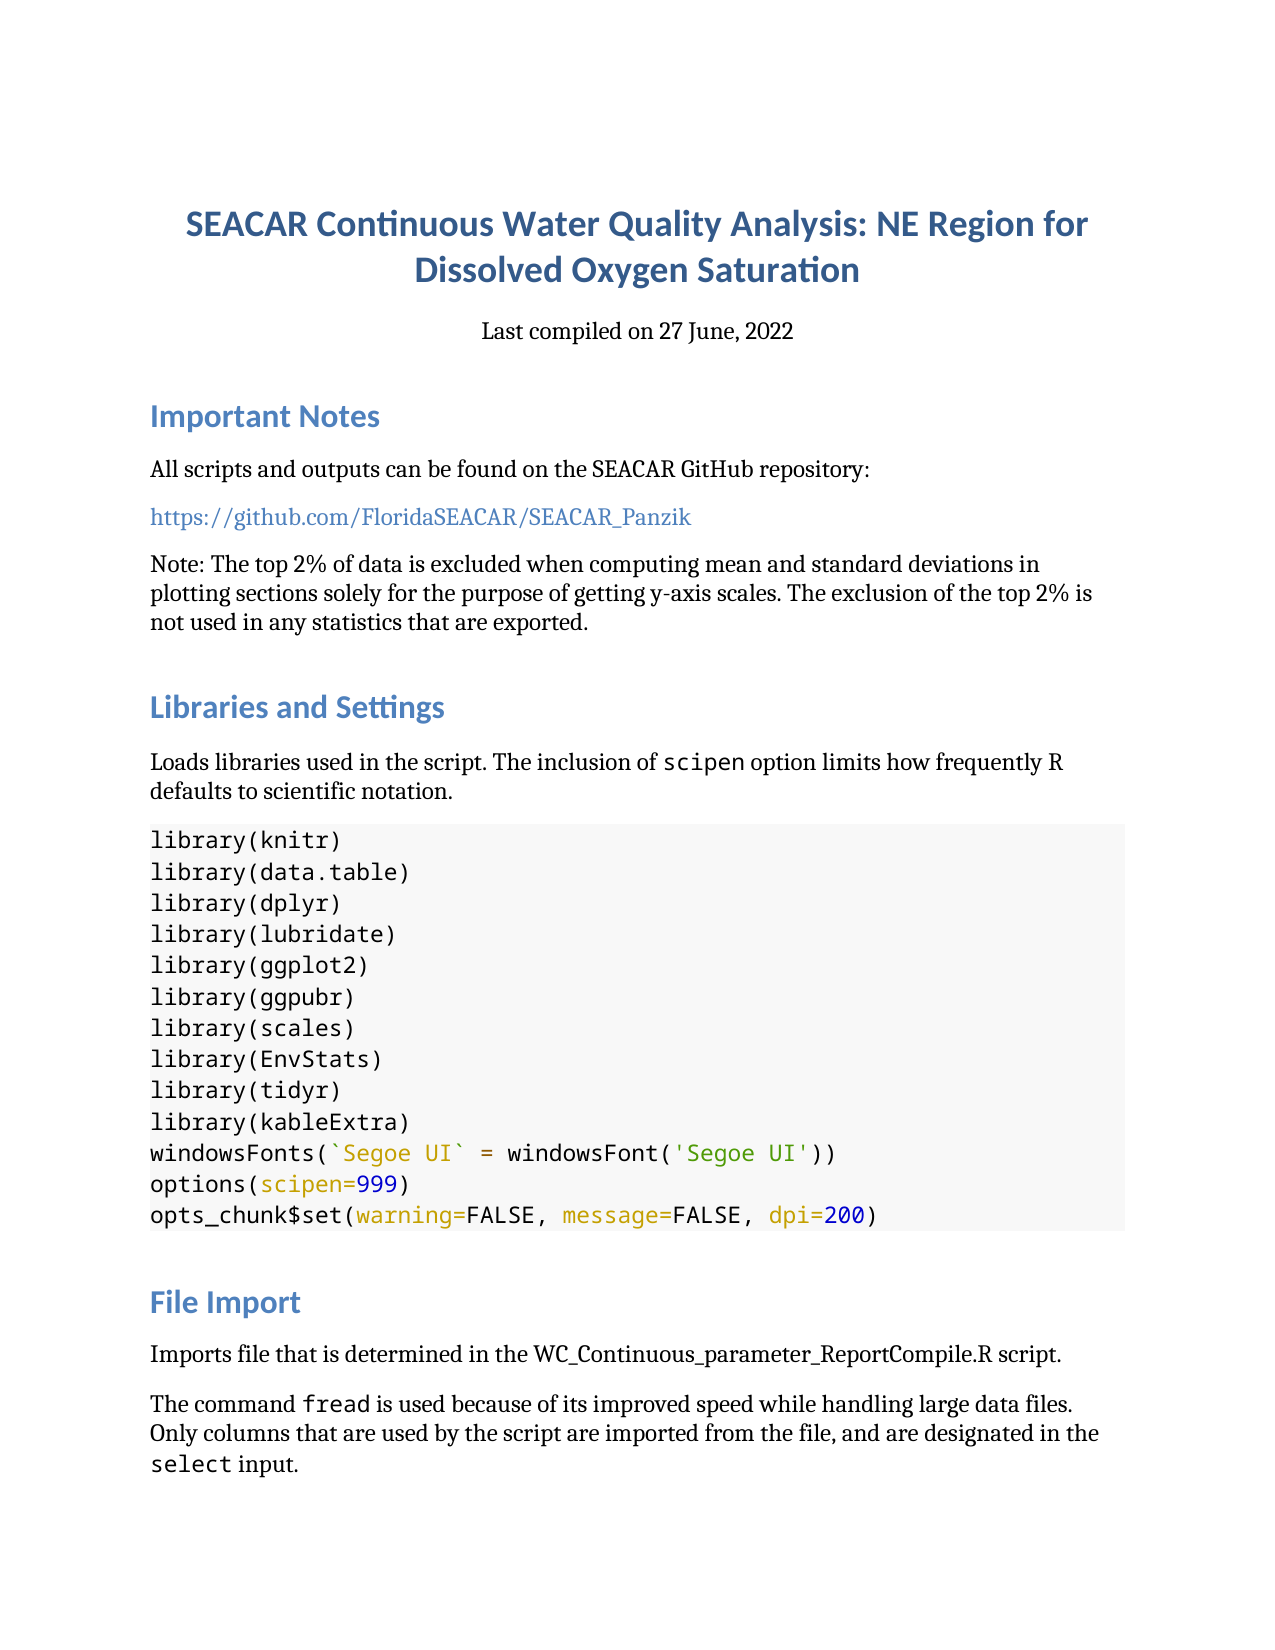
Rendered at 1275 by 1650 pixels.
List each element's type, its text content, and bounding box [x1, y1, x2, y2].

text Last compiled on 27 June, 2022 [150, 317, 1125, 345]
text All scripts and outputs can be found on the SEACAR GitHub repository: [150, 455, 1125, 484]
text Note: The top 2% of data is excluded when computing mean and standard deviations in plotting sections solely for the purpose of getting y-axis scales. The exclusion of the top 2% is not used in any statistics that are exported. [150, 550, 1125, 636]
text Loads libraries used in the script. The inclusion of scipen option limits how frequently R defaults to scientific notation. [150, 746, 1125, 806]
title SEACAR Continuous Water Quality Analysis: NE Region for Dissolved Oxygen Saturation [150, 200, 1125, 292]
subtitle Important Notes [150, 395, 1125, 436]
text The command fread is used because of its improved speed while handling large data files. Only columns that are used by the script are imported from the file, and are designated in the select input. [150, 1388, 1125, 1479]
text https://github.com/FloridaSEACAR/SEACAR_Panzik [150, 502, 1125, 531]
subtitle File Import [150, 1281, 1125, 1321]
subtitle Libraries and Settings [150, 686, 1125, 727]
text Imports file that is determined in the WC_Continuous_parameter_ReportCompile.R script. [150, 1340, 1125, 1369]
text library(knitr) library(data.table) library(dplyr) library(lubridate) library(ggplot2) library(ggpubr) library(scales) library(EnvStats) library(tidyr) library(kableExtra) windowsFonts(`Segoe UI` = windowsFont('Segoe UI')) options(scipen=999) opts_chunk$set(warning=FALSE, message=FALSE, dpi=200) [342, 824, 1125, 1231]
